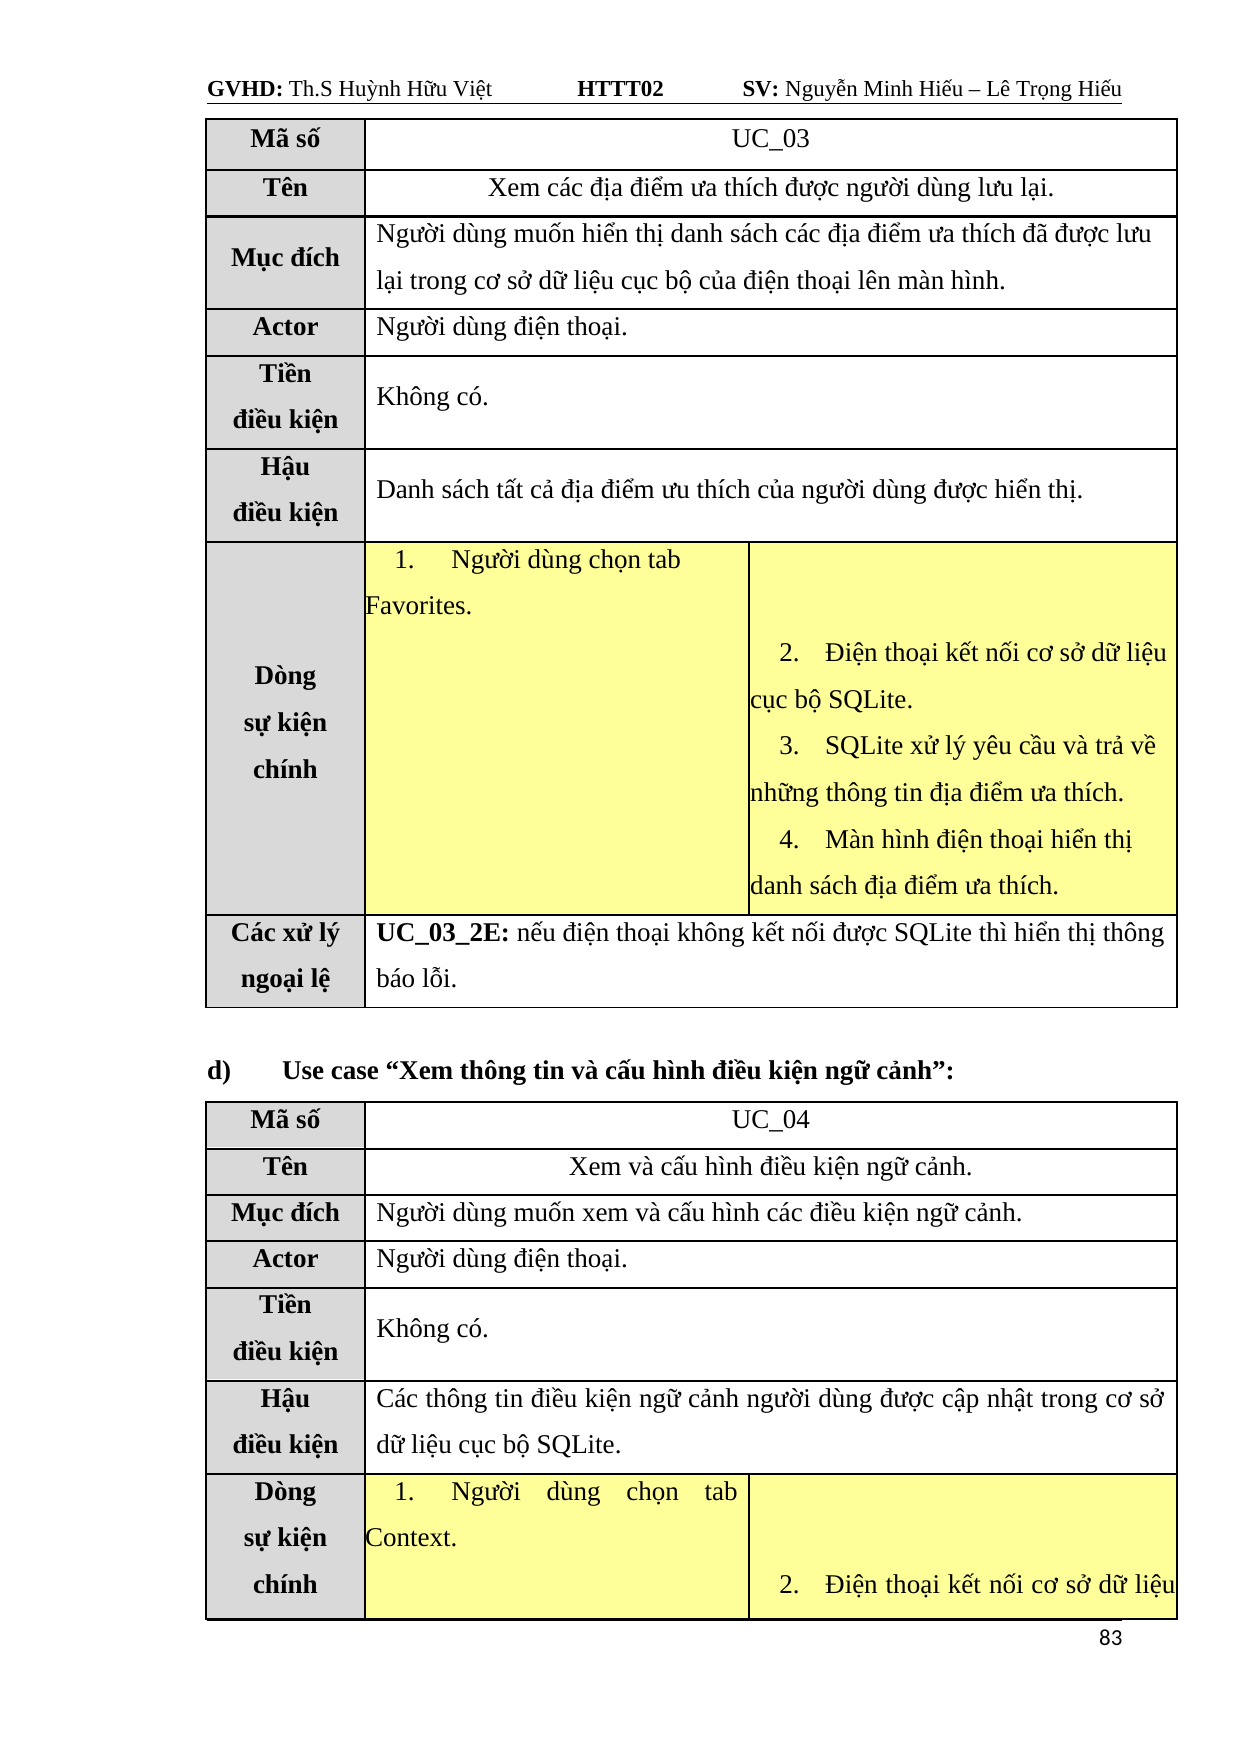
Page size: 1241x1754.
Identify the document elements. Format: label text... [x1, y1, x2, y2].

table_cell Xem các địa điểm ưa thích được người dùng lưu lại. [366, 171, 1176, 215]
table_cell Không có. [366, 357, 1176, 448]
table_cell Người dùng muốn xem và cấu hình các điều kiện ngữ cảnh. [366, 1196, 1176, 1240]
table_header UC_03 [366, 120, 1176, 169]
table_cell Không có. [366, 1289, 1176, 1379]
list Use case “Xem thông tin và cấu hình điều kiện ngữ cảnh”: [207, 1054, 1122, 1086]
table_cell Actor [207, 310, 364, 355]
table_cell Người dùng điện thoại. [366, 1242, 1176, 1287]
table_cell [366, 1475, 748, 1618]
table_cell Điện thoại kết nối cơ sở dữ liệu cục bộ SQLite. SQLite xử lý yêu cầu và trả về những thông tin địa điểm ưa thích. Màn hình điện thoại hiển thị danh sách địa điểm ưa thích. [750, 543, 1176, 914]
table_cell Người dùng muốn hiển thị danh sách các địa điểm ưa thích đã được lưu lại trong cơ sở dữ liệu cục bộ của điện thoại lên màn hình. [366, 218, 1176, 308]
table_cell Dòng sự kiện chính [207, 543, 364, 914]
table_cell Các xử lý ngoại lệ [207, 916, 364, 1007]
table_cell Mục đích [207, 1196, 364, 1240]
table_cell Tên [207, 171, 364, 215]
table_cell Tên [207, 1150, 364, 1194]
table_cell Các thông tin điều kiện ngữ cảnh người dùng được cập nhật trong cơ sở dữ liệu cục bộ SQLite. [366, 1382, 1176, 1473]
table_cell Mục đích [207, 218, 364, 308]
table_cell Danh sách tất cả địa điểm ưu thích của người dùng được hiển thị. [366, 450, 1176, 541]
table_cell UC_03_2E: nếu điện thoại không kết nối được SQLite thì hiển thị thông báo lỗi. [366, 916, 1176, 1007]
table_cell Tiền điều kiện [207, 1289, 364, 1379]
table_cell Dòng sự kiện chính [207, 1475, 364, 1618]
table_cell Người dùng chọn tab Favorites. [366, 543, 748, 914]
table_cell Hậu điều kiện [207, 450, 364, 541]
table_cell Xem và cấu hình điều kiện ngữ cảnh. [366, 1150, 1176, 1194]
table_header Mã số [207, 1103, 364, 1147]
table_header Mã số [207, 120, 364, 169]
table_cell Actor [207, 1242, 364, 1287]
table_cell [750, 1475, 1176, 1618]
table_header UC_04 [366, 1103, 1176, 1147]
table_cell Người dùng điện thoại. [366, 310, 1176, 355]
table_cell Hậu điều kiện [207, 1382, 364, 1473]
table_cell Tiền điều kiện [207, 357, 364, 448]
